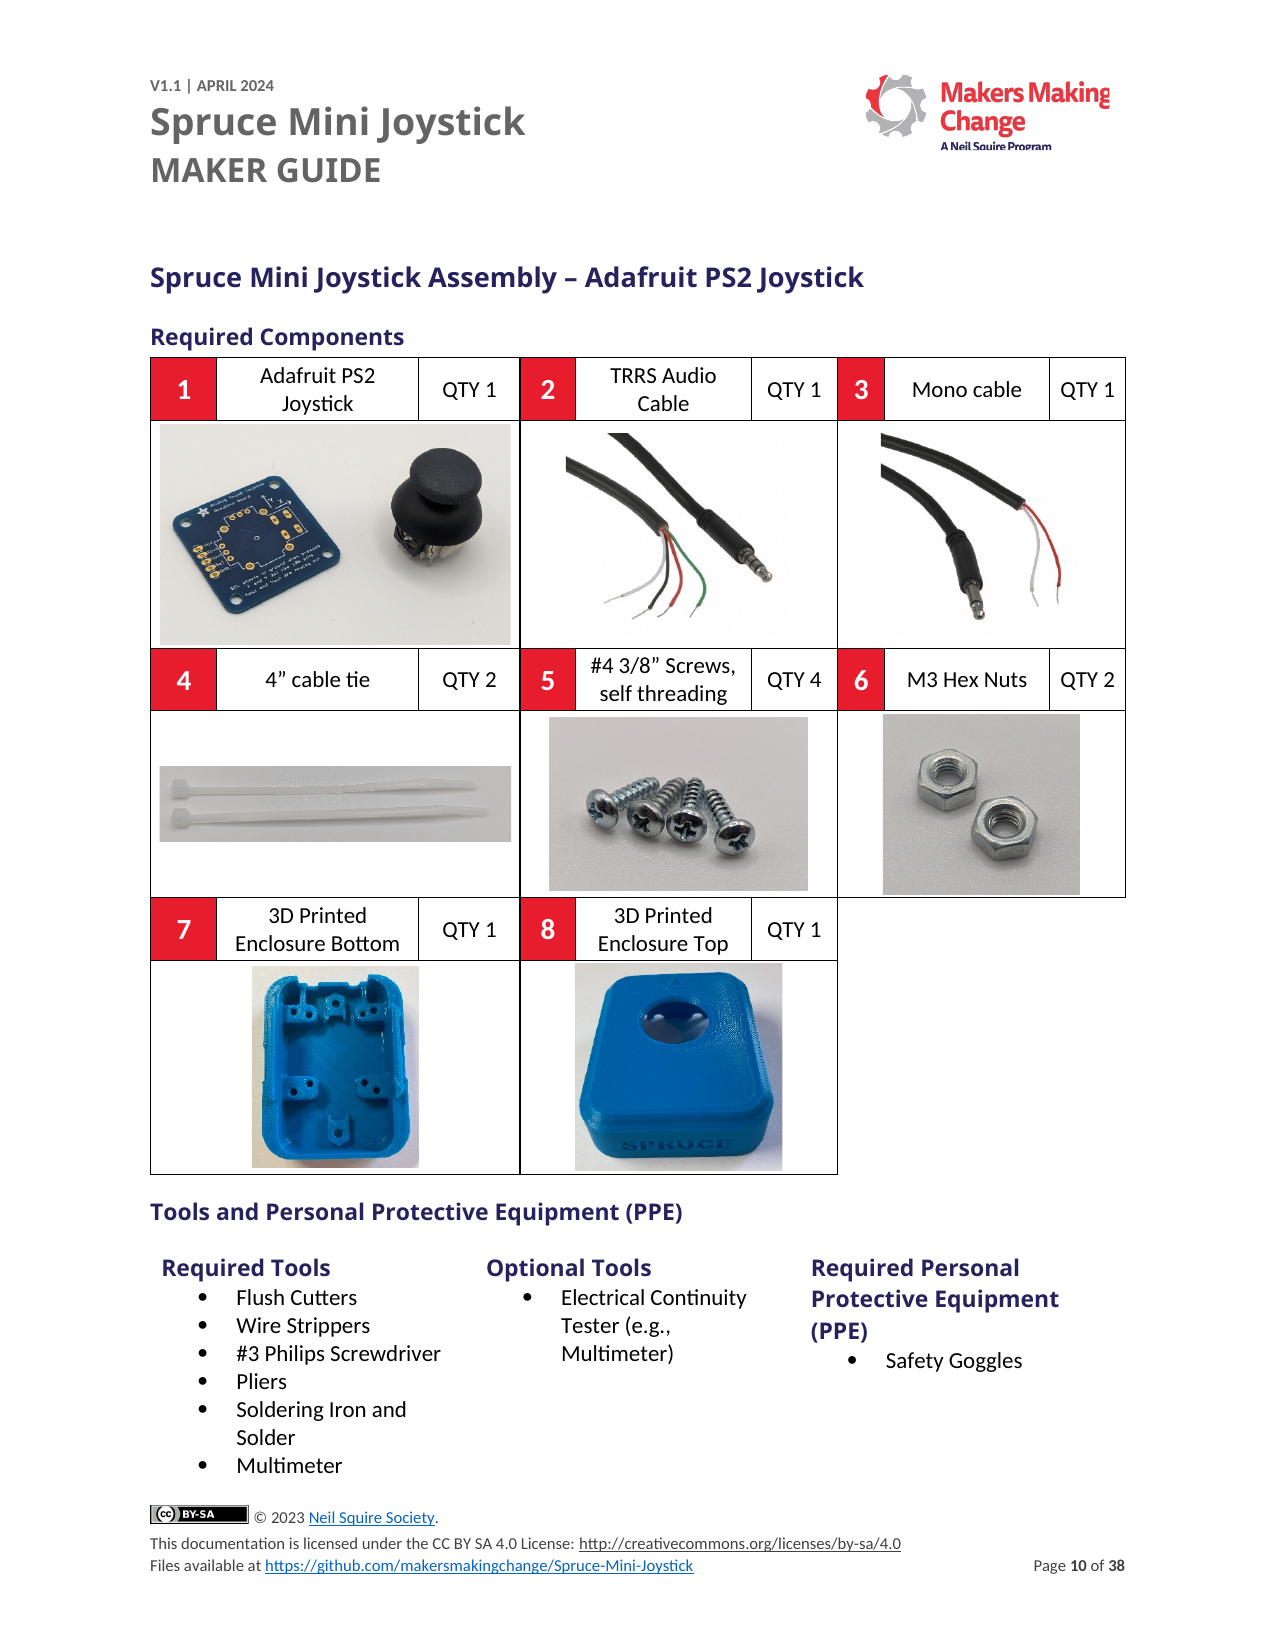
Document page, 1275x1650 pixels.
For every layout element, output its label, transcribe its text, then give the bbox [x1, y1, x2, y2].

table_cell #4 3/8” Screws, self threading [576, 649, 751, 710]
table_header 2 [521, 358, 575, 420]
table_cell [151, 961, 519, 1173]
table_cell 5 [521, 649, 575, 710]
table_cell 7 [151, 898, 216, 960]
picture [574, 963, 783, 1171]
table_header 3 [838, 358, 884, 420]
table_cell [521, 961, 837, 1173]
table_header Optional Tools Electrical Continuity Tester (e.g., Multimeter) [475, 1231, 799, 1479]
table_cell 3D Printed Enclosure Top [576, 898, 751, 960]
table_cell 6 [838, 649, 884, 710]
table_header TRRS Audio Cable [576, 358, 751, 420]
table_cell 3D Printed Enclosure Bottom [217, 898, 418, 960]
picture [880, 433, 1082, 635]
subtitle Tools and Personal Protective Equipment (PPE) [150, 1195, 1125, 1227]
picture [565, 433, 792, 635]
table_header Adafruit PS2 Joystick [217, 358, 418, 420]
subtitle Required Components [150, 321, 1125, 352]
table_header 1 [151, 358, 216, 420]
table_cell [521, 421, 837, 647]
table_header QTY 1 [752, 358, 837, 420]
table_cell 4” cable tie [217, 649, 418, 710]
picture [150, 1505, 249, 1524]
picture [251, 966, 419, 1168]
table_cell [838, 421, 1125, 647]
table_cell QTY 1 [752, 898, 837, 960]
table_cell 4 [151, 649, 216, 710]
picture [882, 714, 1080, 895]
subtitle Spruce Mini Joystick Assembly – Adafruit PS2 Joystick [150, 258, 1125, 295]
table_cell [838, 711, 1125, 897]
table_cell QTY 4 [752, 649, 837, 710]
table_cell QTY 2 [1050, 649, 1125, 710]
table_cell [151, 711, 519, 897]
table_header Mono cable [885, 358, 1049, 420]
table_cell 8 [521, 898, 575, 960]
picture [865, 75, 1110, 151]
table_header Required Tools Flush Cutters Wire Strippers #3 Philips Screwdriver Pliers Soldering Iron and Solder Multimeter [150, 1231, 474, 1479]
table_cell QTY 2 [419, 649, 519, 710]
picture [549, 717, 808, 891]
picture [159, 766, 512, 842]
picture [160, 424, 511, 645]
table_header QTY 1 [1050, 358, 1125, 420]
table_cell [151, 421, 519, 647]
table_cell [521, 711, 837, 897]
table_header Required Personal Protective Equipment (PPE) Safety Goggles [799, 1231, 1124, 1479]
table_header QTY 1 [419, 358, 519, 420]
table_cell M3 Hex Nuts [885, 649, 1049, 710]
table_cell QTY 1 [419, 898, 519, 960]
